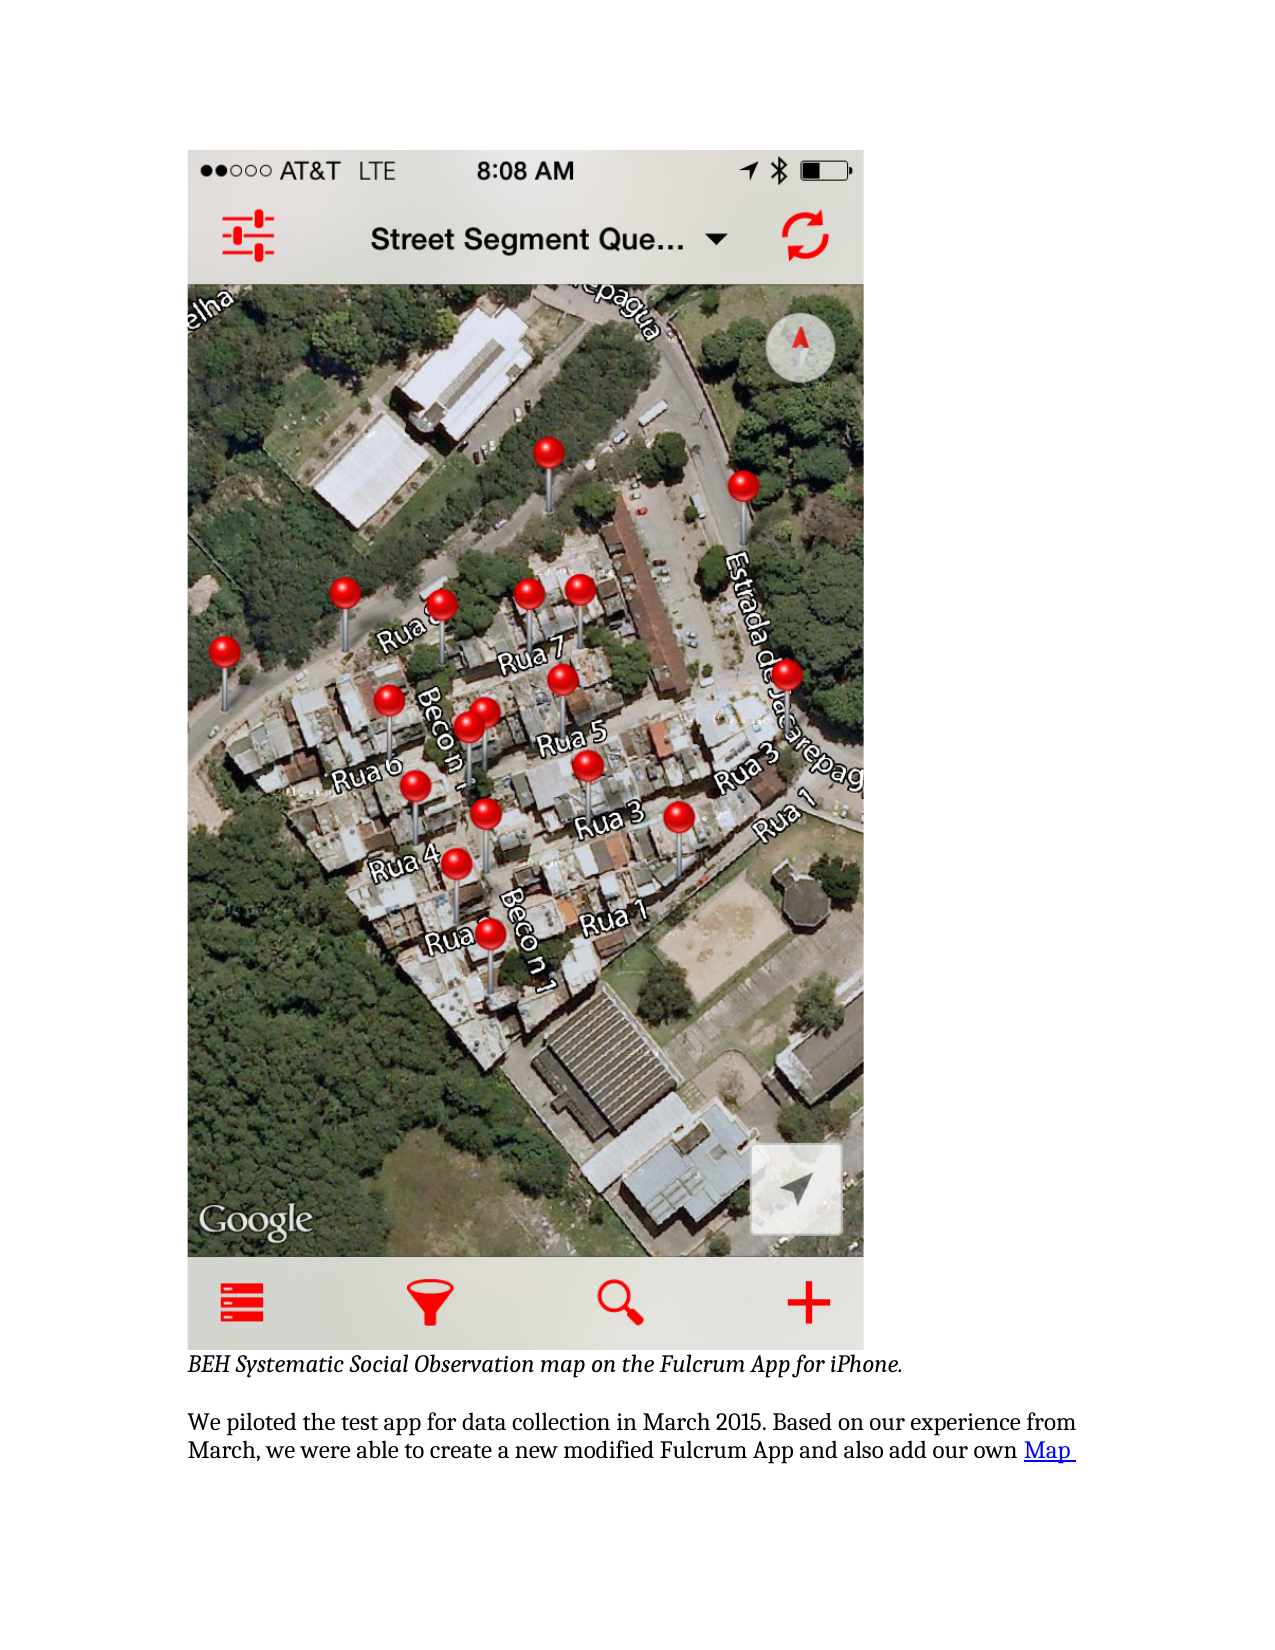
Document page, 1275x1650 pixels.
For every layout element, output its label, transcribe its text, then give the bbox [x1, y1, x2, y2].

picture [187, 150, 864, 1350]
text BEH Systematic Social Observation map on the Fulcrum App for iPhone. [187, 1350, 1087, 1379]
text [187, 1407, 1087, 1465]
